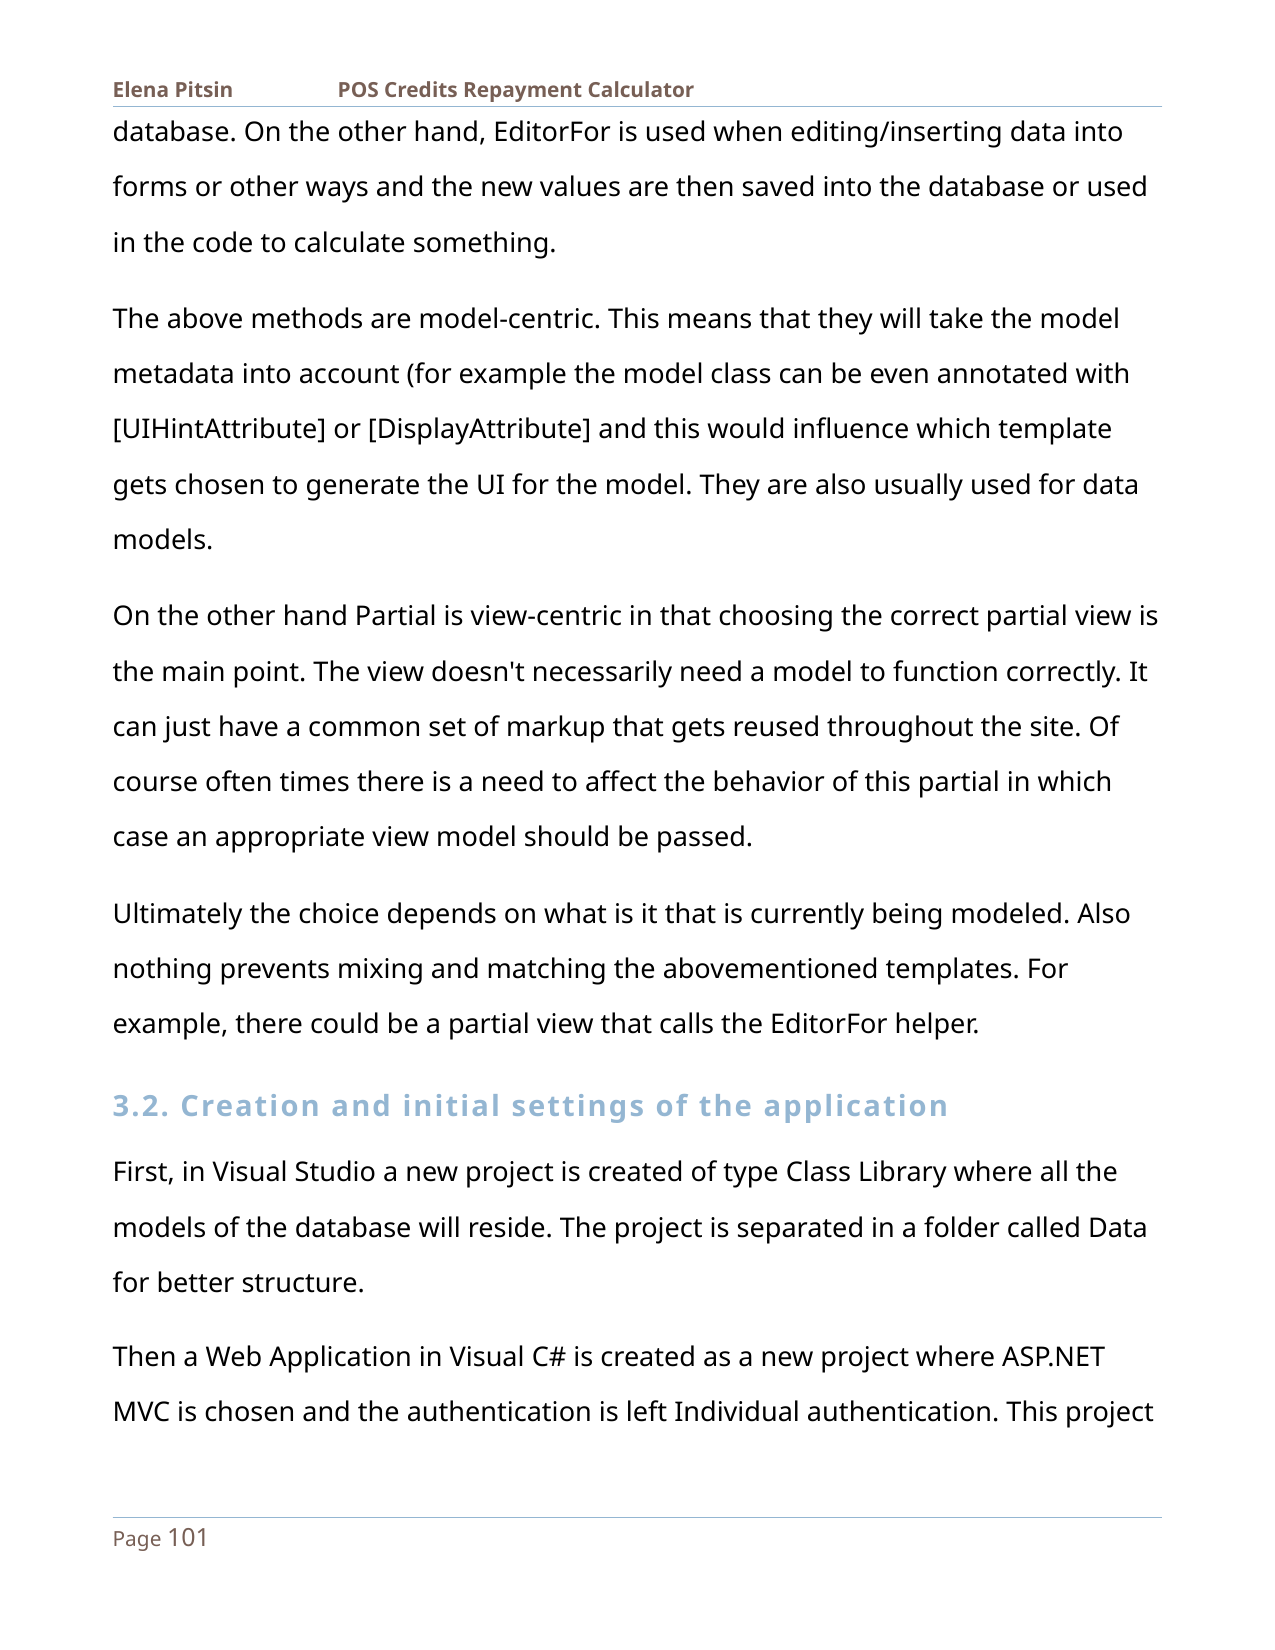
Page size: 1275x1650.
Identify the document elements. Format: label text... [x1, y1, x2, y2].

text The above methods are model-centric. This means that they will take the model metadata into account (for example the model class can be even annotated with [UIHintAttribute] or [DisplayAttribute] and this would influence which template gets chosen to generate the UI for the model. They are also usually used for data models. [112, 299, 1162, 557]
text Ultimately the choice depends on what is it that is currently being modeled. Also nothing prevents mixing and matching the abovementioned templates. For example, there could be a partial view that calls the EditorFor helper. [112, 894, 1162, 1042]
text First, in Visual Studio a new project is created of type Class Library where all the models of the database will reside. The project is separated in a folder called Data for better structure. [112, 1153, 1162, 1300]
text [112, 1337, 1162, 1430]
text On the other hand Partial is view-centric in that choosing the correct partial view is the main point. The view doesn't necessarily need a model to function correctly. It can just have a common set of markup that gets reused throughout the site. Of course often times there is a need to affect the behavior of this partial in which case an appropriate view model should be passed. [112, 597, 1162, 855]
subtitle 3.2. Creation and initial settings of the application [112, 1085, 1162, 1125]
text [112, 112, 1162, 260]
